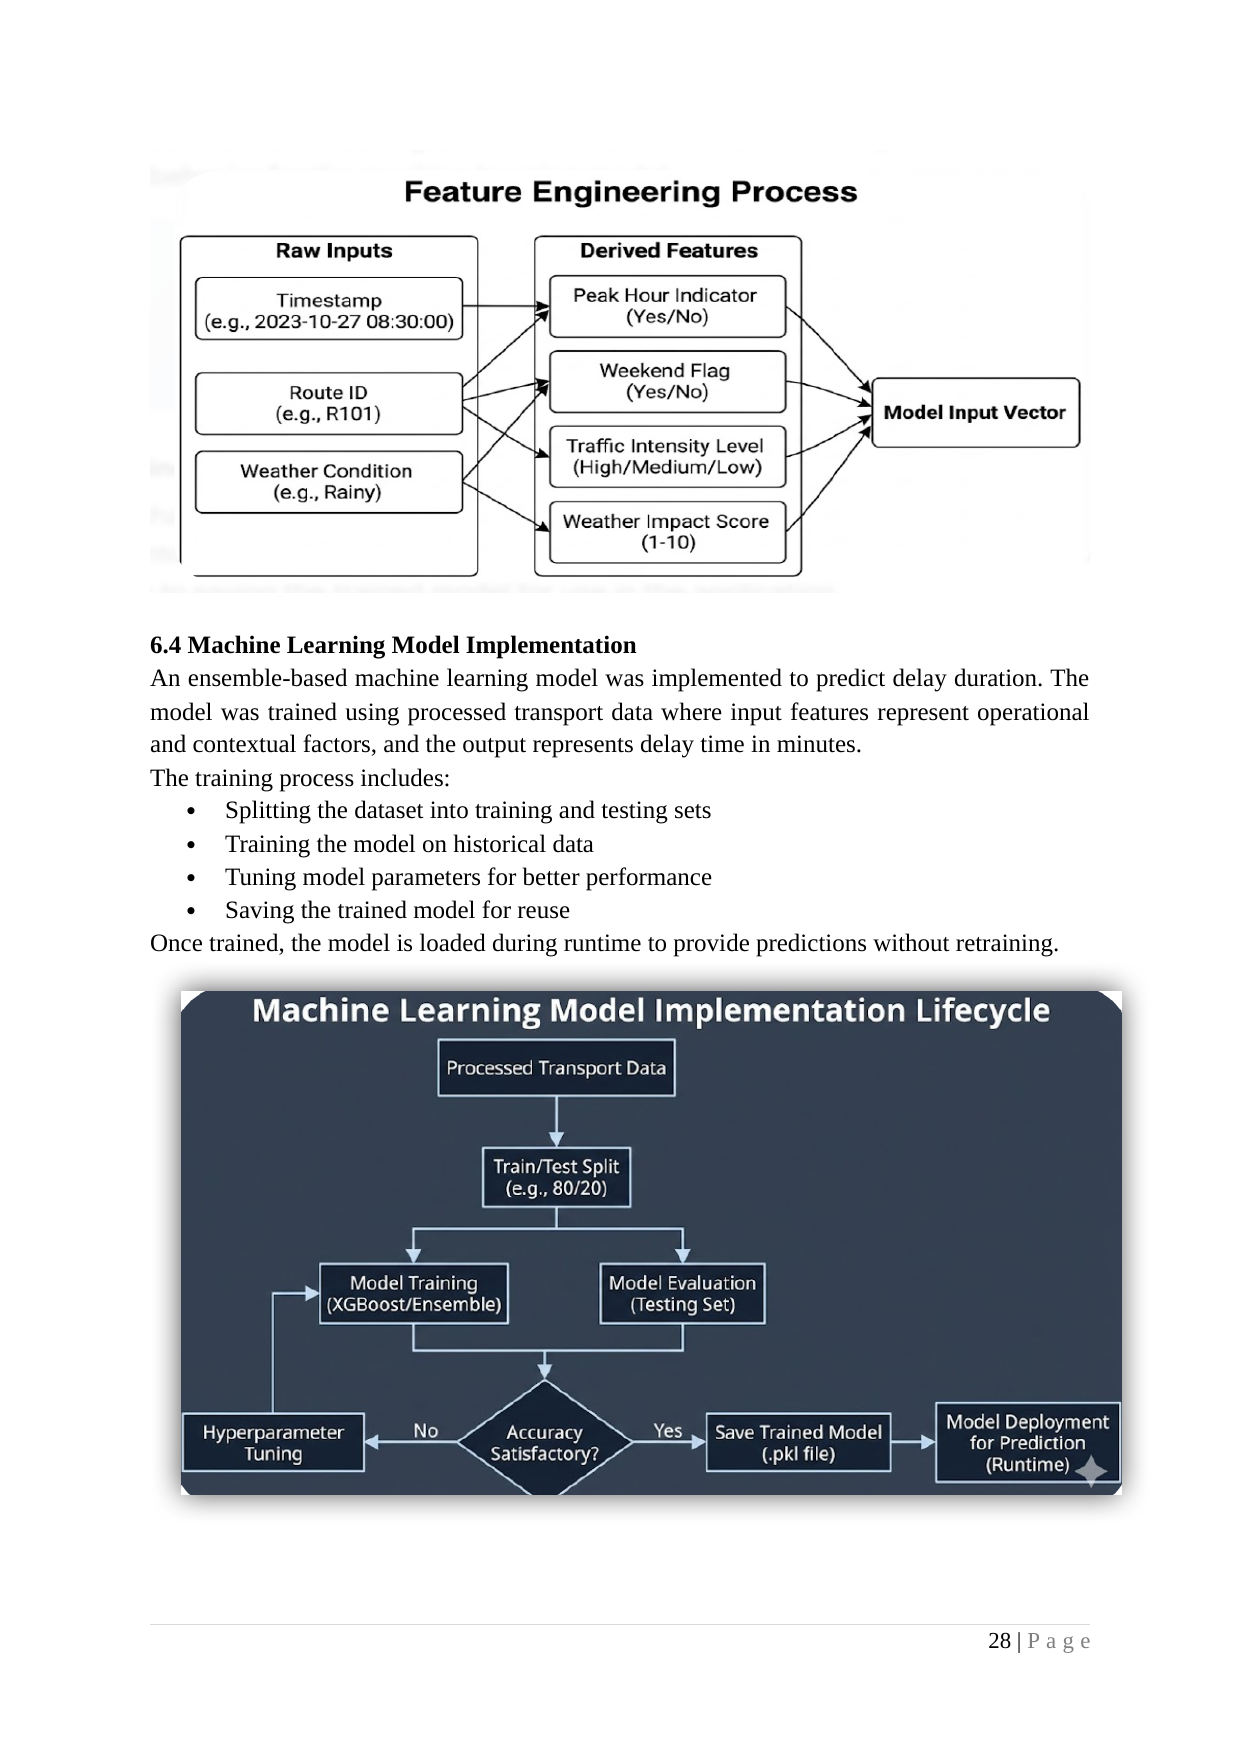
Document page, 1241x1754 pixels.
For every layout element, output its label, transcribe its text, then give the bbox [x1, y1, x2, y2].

list Saving the trained model for reuse [187, 895, 1090, 923]
picture [150, 150, 1090, 593]
picture [181, 991, 1122, 1495]
text An ensemble-based machine learning model was implemented to predict delay duration. The model was trained using processed transport data where input features represent operational and contextual factors, and the output represents delay time in minutes. [150, 663, 1090, 758]
text Once trained, the model is loaded during runtime to provide predictions without retraining. [150, 928, 1090, 956]
list Tuning model parameters for better performance [187, 862, 1090, 890]
list Splitting the dataset into training and testing sets [187, 796, 1090, 824]
list Training the model on historical data [187, 829, 1090, 857]
text 6.4 Machine Learning Model Implementation [150, 631, 1090, 659]
text The training process includes: [150, 763, 1090, 791]
